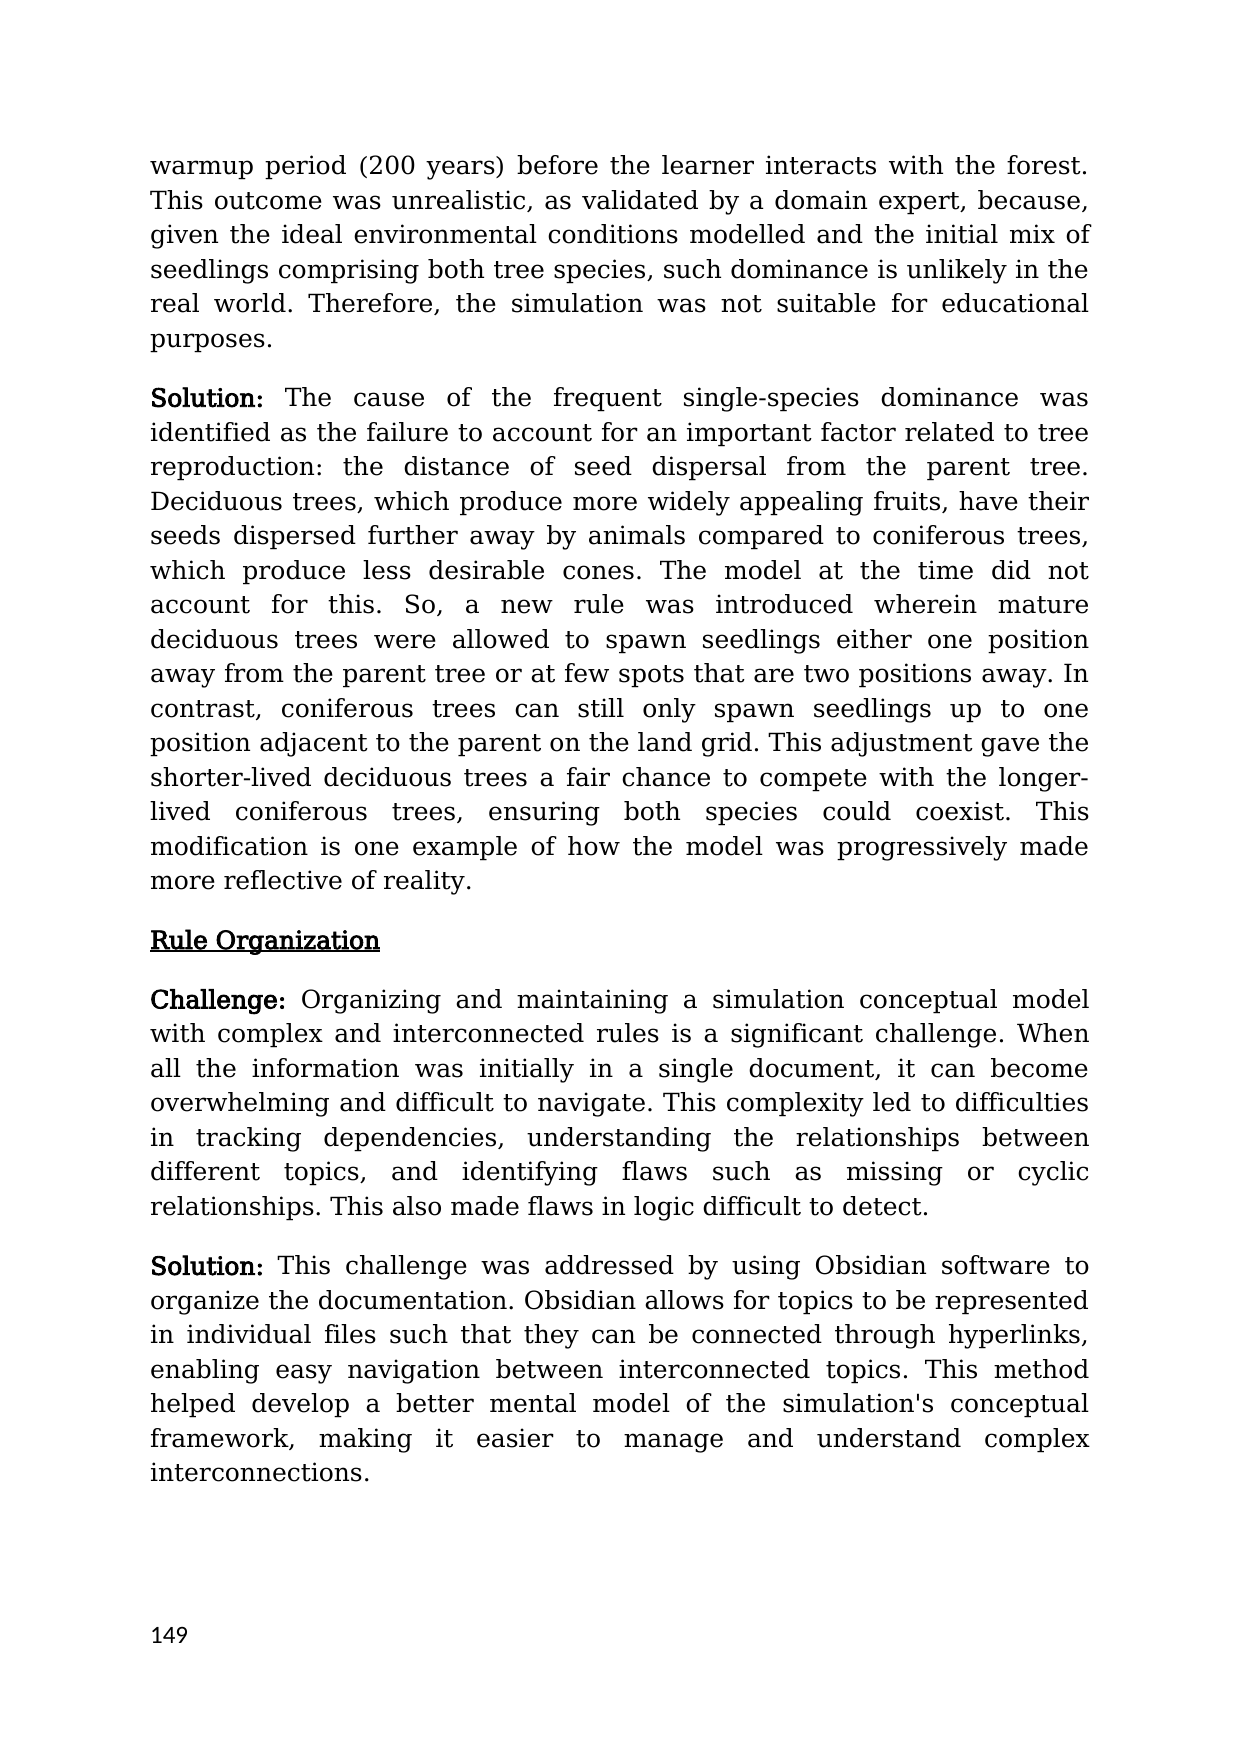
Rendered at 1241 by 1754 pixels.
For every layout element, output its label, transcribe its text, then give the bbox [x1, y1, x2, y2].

text Solution: The cause of the frequent single-species dominance was identified as the failure to account for an important factor related to tree reproduction: the distance of seed dispersal from the parent tree. Deciduous trees, which produce more widely appealing fruits, have their seeds dispersed further away by animals compared to coniferous trees, which produce less desirable cones. The model at the time did not account for this. So, a new rule was introduced wherein mature deciduous trees were allowed to spawn seedlings either one position away from the parent tree or at few spots that are two positions away. In contrast, coniferous trees can still only spawn seedlings up to one position adjacent to the parent on the land grid. This adjustment gave the shorter-lived deciduous trees a fair chance to compete with the longer-lived coniferous trees, ensuring both species could coexist. This modification is one example of how the model was progressively made more reflective of reality. [150, 382, 1090, 894]
text Solution: This challenge was addressed by using Obsidian software to organize the documentation. Obsidian allows for topics to be represented in individual files such that they can be connected through hyperlinks, enabling easy navigation between interconnected topics. This method helped develop a better mental model of the simulation's conceptual framework, making it easier to manage and understand complex interconnections. [150, 1250, 1090, 1487]
text Challenge: Organizing and maintaining a simulation conceptual model with complex and interconnected rules is a significant challenge. When all the information was initially in a single document, it can become overwhelming and difficult to navigate. This complexity led to difficulties in tracking dependencies, understanding the relationships between different topics, and identifying flaws such as missing or cyclic relationships. This also made flaws in logic difficult to detect. [150, 983, 1090, 1220]
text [150, 150, 1090, 352]
subtitle Rule Organization [150, 924, 1090, 954]
